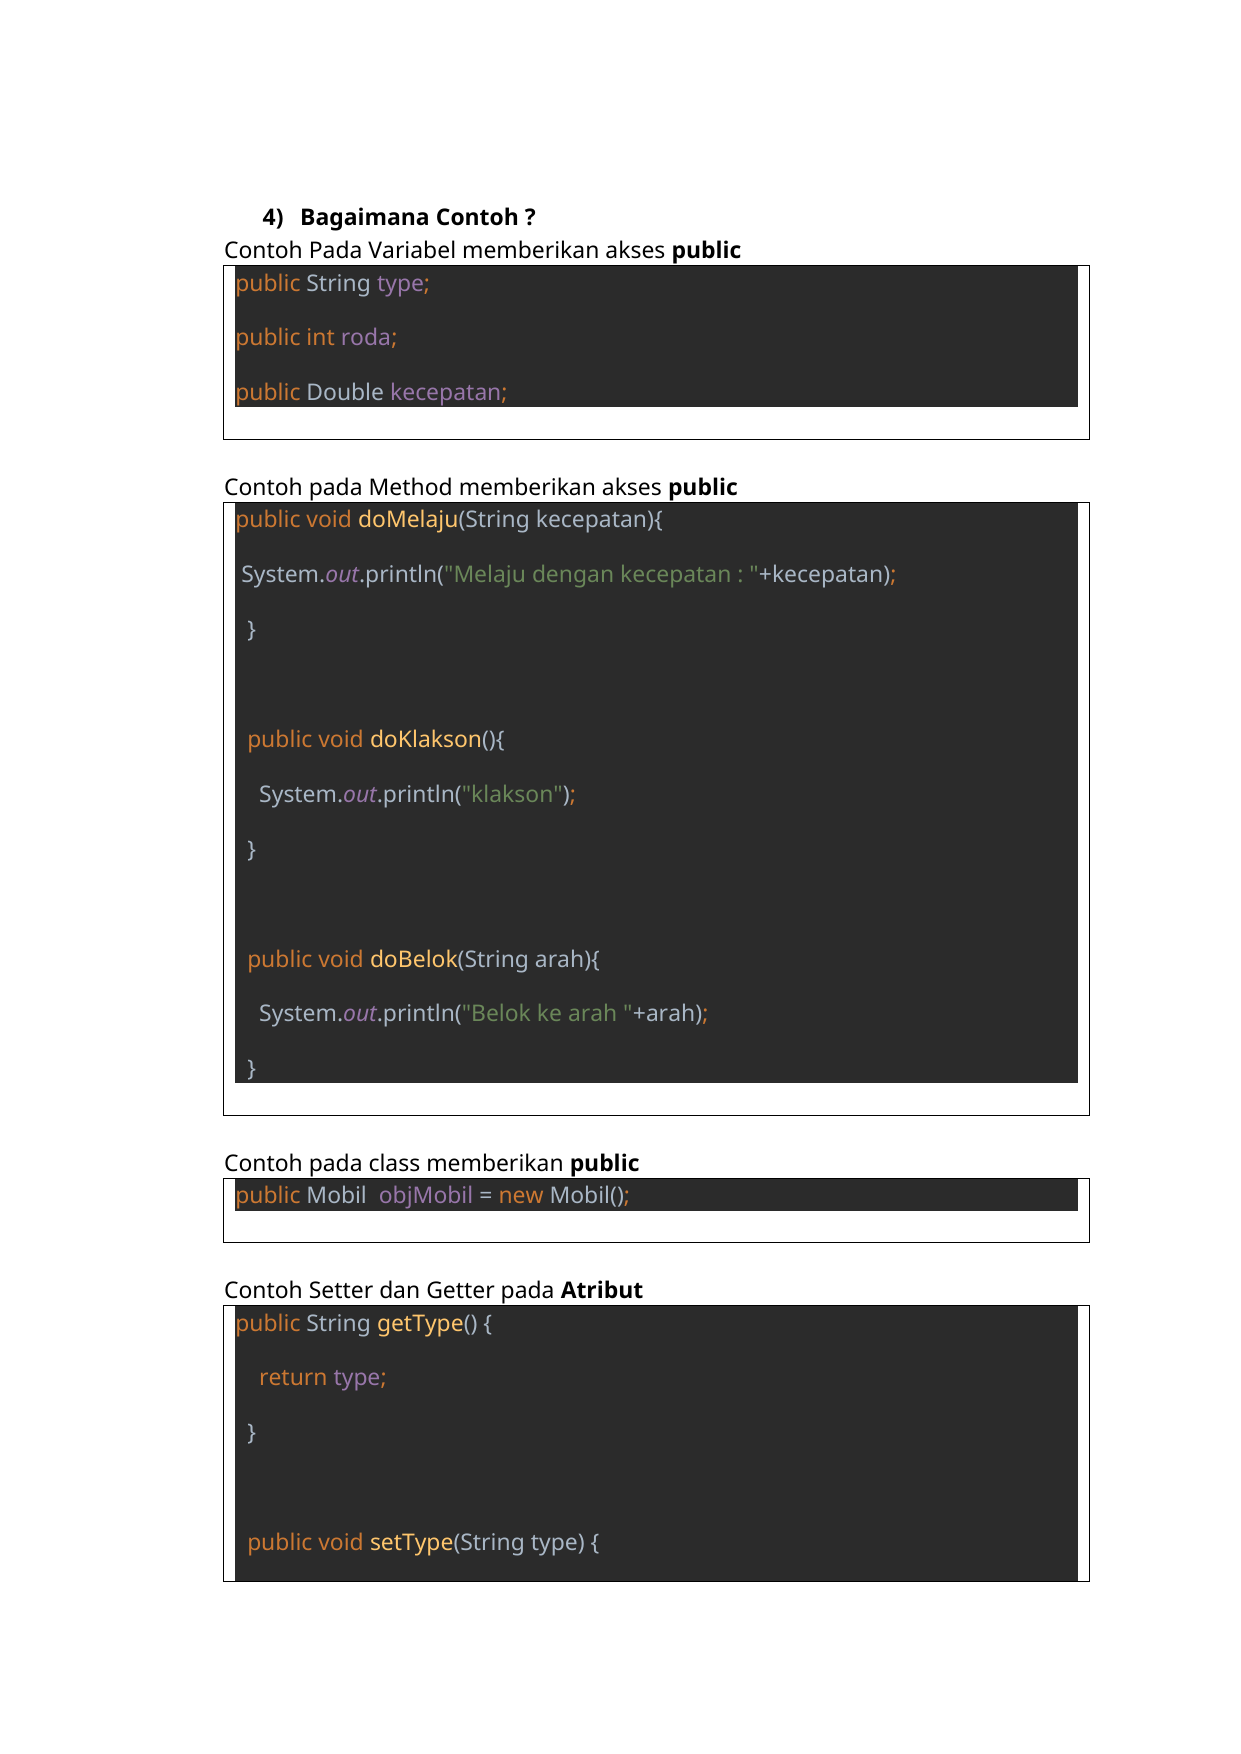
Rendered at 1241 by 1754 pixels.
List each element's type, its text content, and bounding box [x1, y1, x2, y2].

text Contoh pada class memberikan public [224, 1147, 1090, 1178]
table_header public void doMelaju(String kecepatan){ System.out.println("Melaju dengan kecepatan : "+kecepatan); } public void doKlakson(){ System.out.println("klakson"); } public void doBelok(String arah){ System.out.println("Belok ke arah "+arah); } [224, 503, 1089, 1115]
text Contoh Setter dan Getter pada Atribut [224, 1274, 1090, 1305]
text Contoh Pada Variabel memberikan akses public [224, 234, 1090, 265]
text Contoh pada Method memberikan akses public [224, 471, 1090, 502]
table_header public Mobil objMobil = new Mobil(); [224, 1179, 1089, 1242]
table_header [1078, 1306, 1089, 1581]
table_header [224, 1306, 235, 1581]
subtitle Bagaimana Contoh ? [262, 200, 1090, 232]
table_header public String type; public int roda; public Double kecepatan; [224, 266, 1089, 439]
